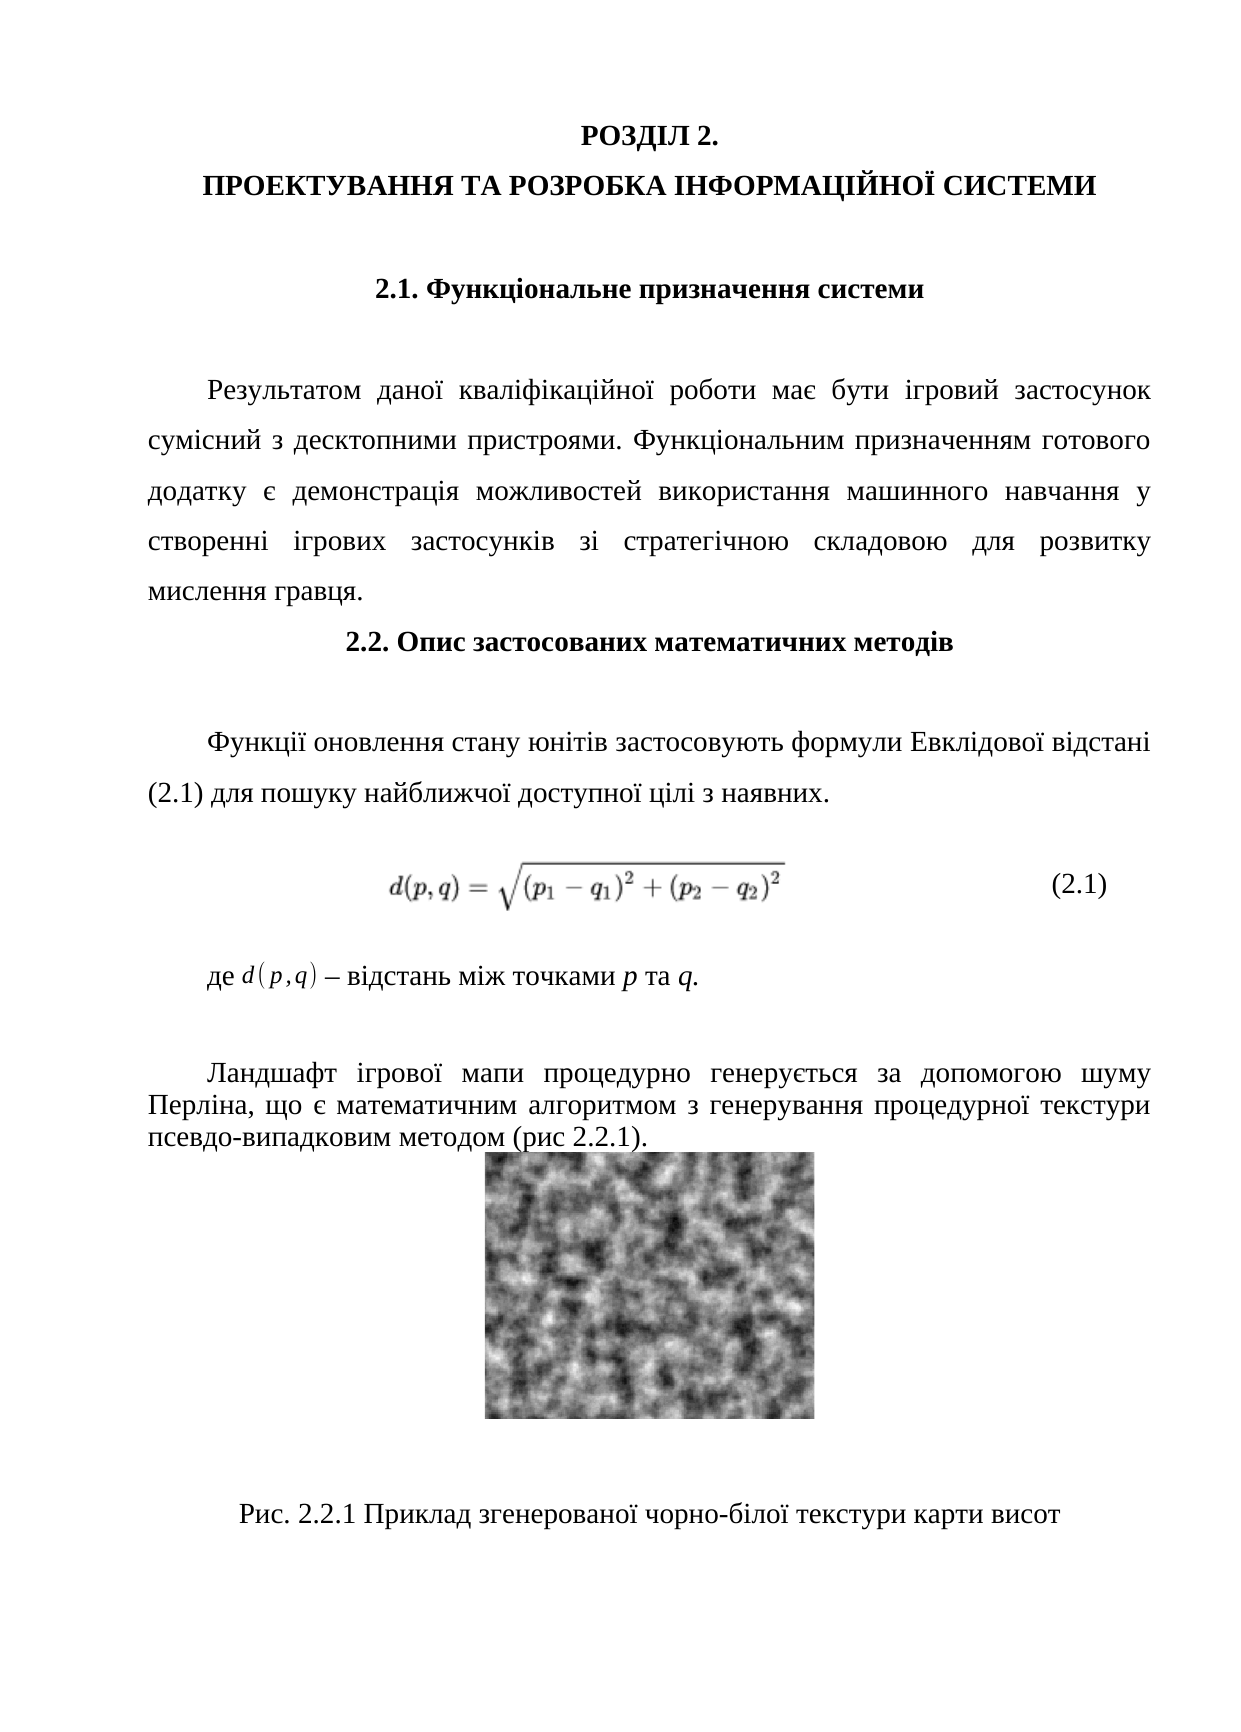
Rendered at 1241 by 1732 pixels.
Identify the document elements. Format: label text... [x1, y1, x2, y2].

table_header [162, 825, 1007, 960]
picture [380, 858, 790, 930]
picture [484, 1152, 815, 1419]
text РОЗДІЛ 2. [148, 118, 1152, 152]
text 2.1. Функціональне призначення системи [148, 272, 1152, 305]
text 2.2. Опис застосованих математичних методів [148, 624, 1152, 657]
text Рис. 2.2.1 Приклад згенерованої чорно-білої текстури карти висот [148, 1498, 1152, 1530]
table_header (2.1) [1007, 825, 1152, 960]
text де – відстань між точками p та q. [148, 960, 1152, 992]
text ПРОЕКТУВАННЯ ТА РОЗРОБКА ІНФОРМАЦІЙНОЇ СИСТЕМИ [148, 168, 1152, 202]
text Результатом даної кваліфікаційної роботи має бути ігровий застосунок сумісний з десктопними пристроями. Функціональним призначенням готового додатку є демонстрація можливостей використання машинного навчання у створенні ігрових застосунків зі стратегічною складовою для розвитку мислення гравця. [148, 372, 1152, 607]
text Ландшафт ігрової мапи процедурно генерується за допомогою шуму Перліна, що є математичним алгоритмом з генерування процедурної текстури псевдо-випадковим методом (рис 2.2.1). [148, 1057, 1152, 1152]
text Функції оновлення стану юнітів застосовують формули Евклідової відстані (2.1) для пошуку найближчої доступної цілі з наявних. [148, 724, 1152, 808]
